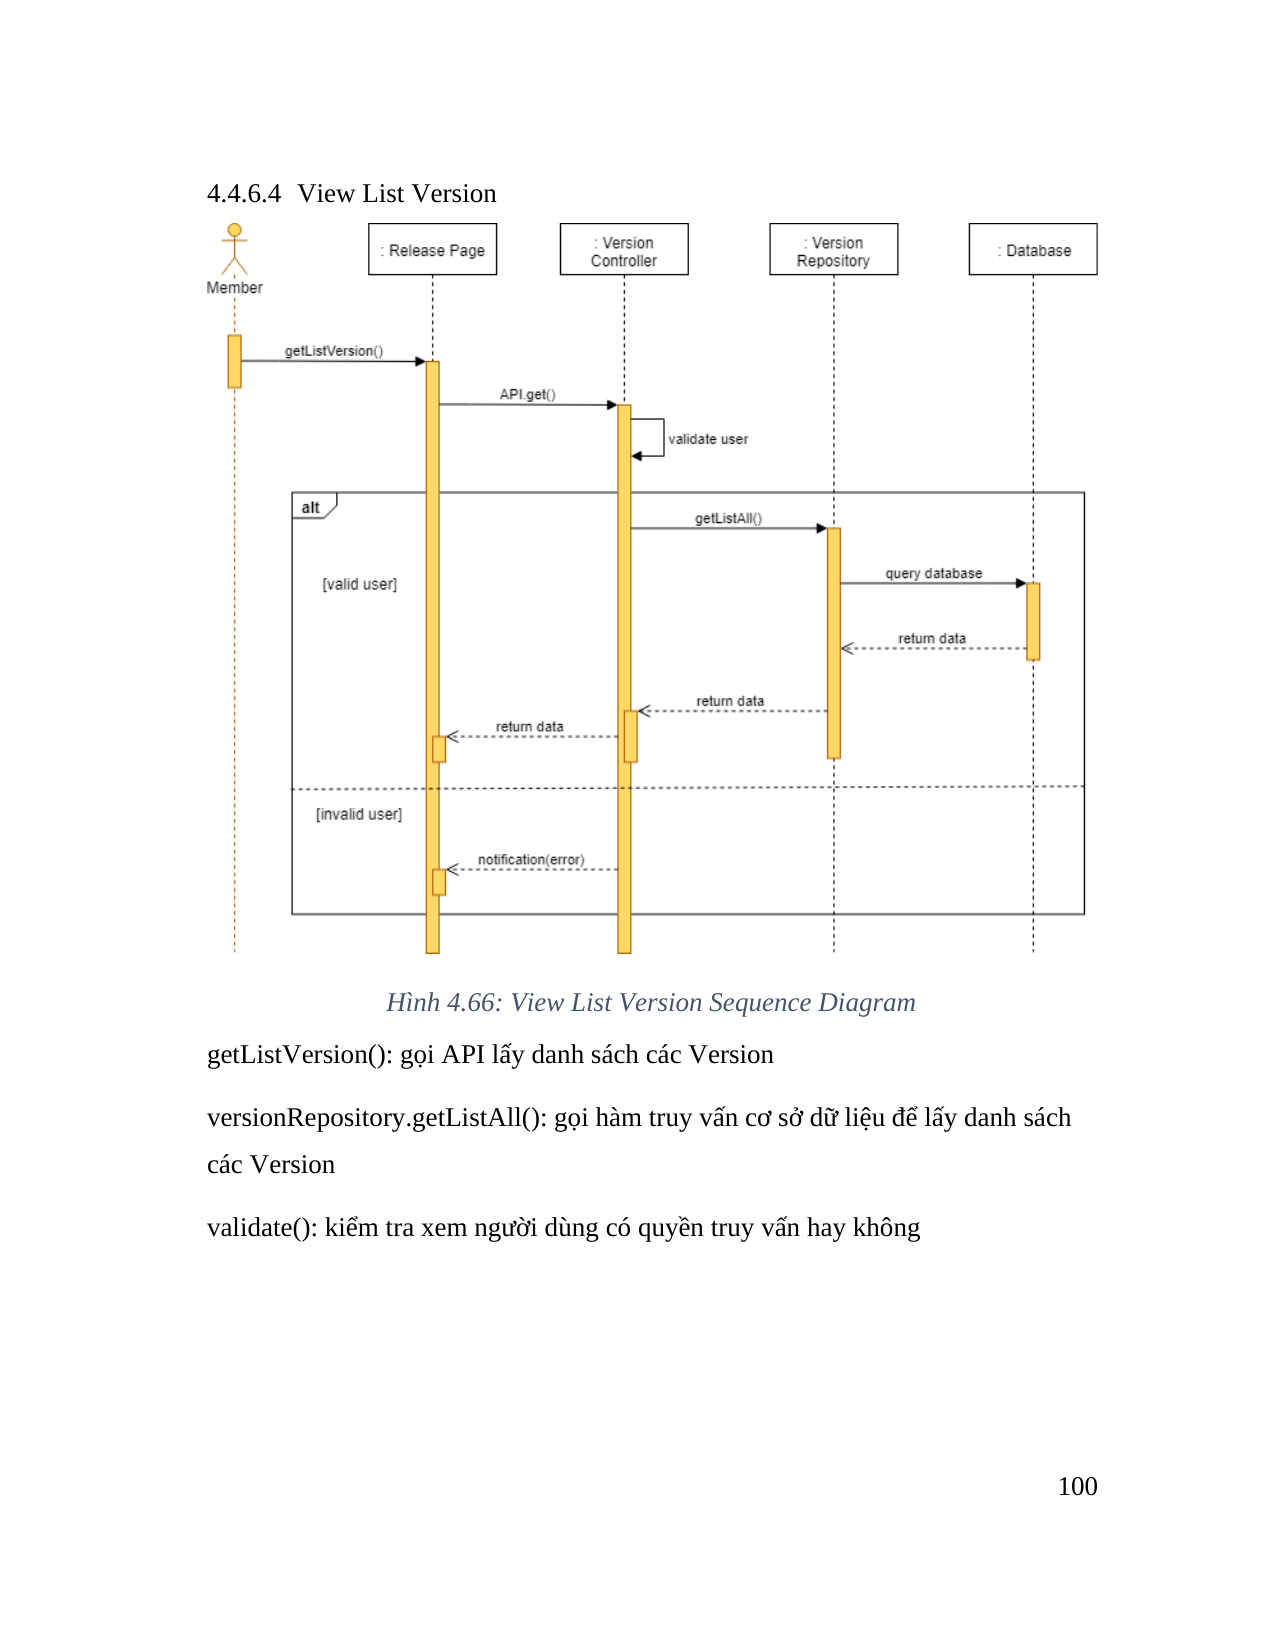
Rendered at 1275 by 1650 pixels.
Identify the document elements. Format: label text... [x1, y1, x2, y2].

picture [206, 223, 1098, 954]
subtitle View List Version [207, 177, 1098, 208]
text validate(): kiểm tra xem người dùng có quyền truy vấn hay không [207, 1212, 1098, 1243]
text versionRepository.getListAll(): gọi hàm truy vấn cơ sở dữ liệu để lấy danh sách các Version [207, 1102, 1098, 1179]
text getListVersion(): gọi API lấy danh sách các Version [207, 1038, 1098, 1069]
